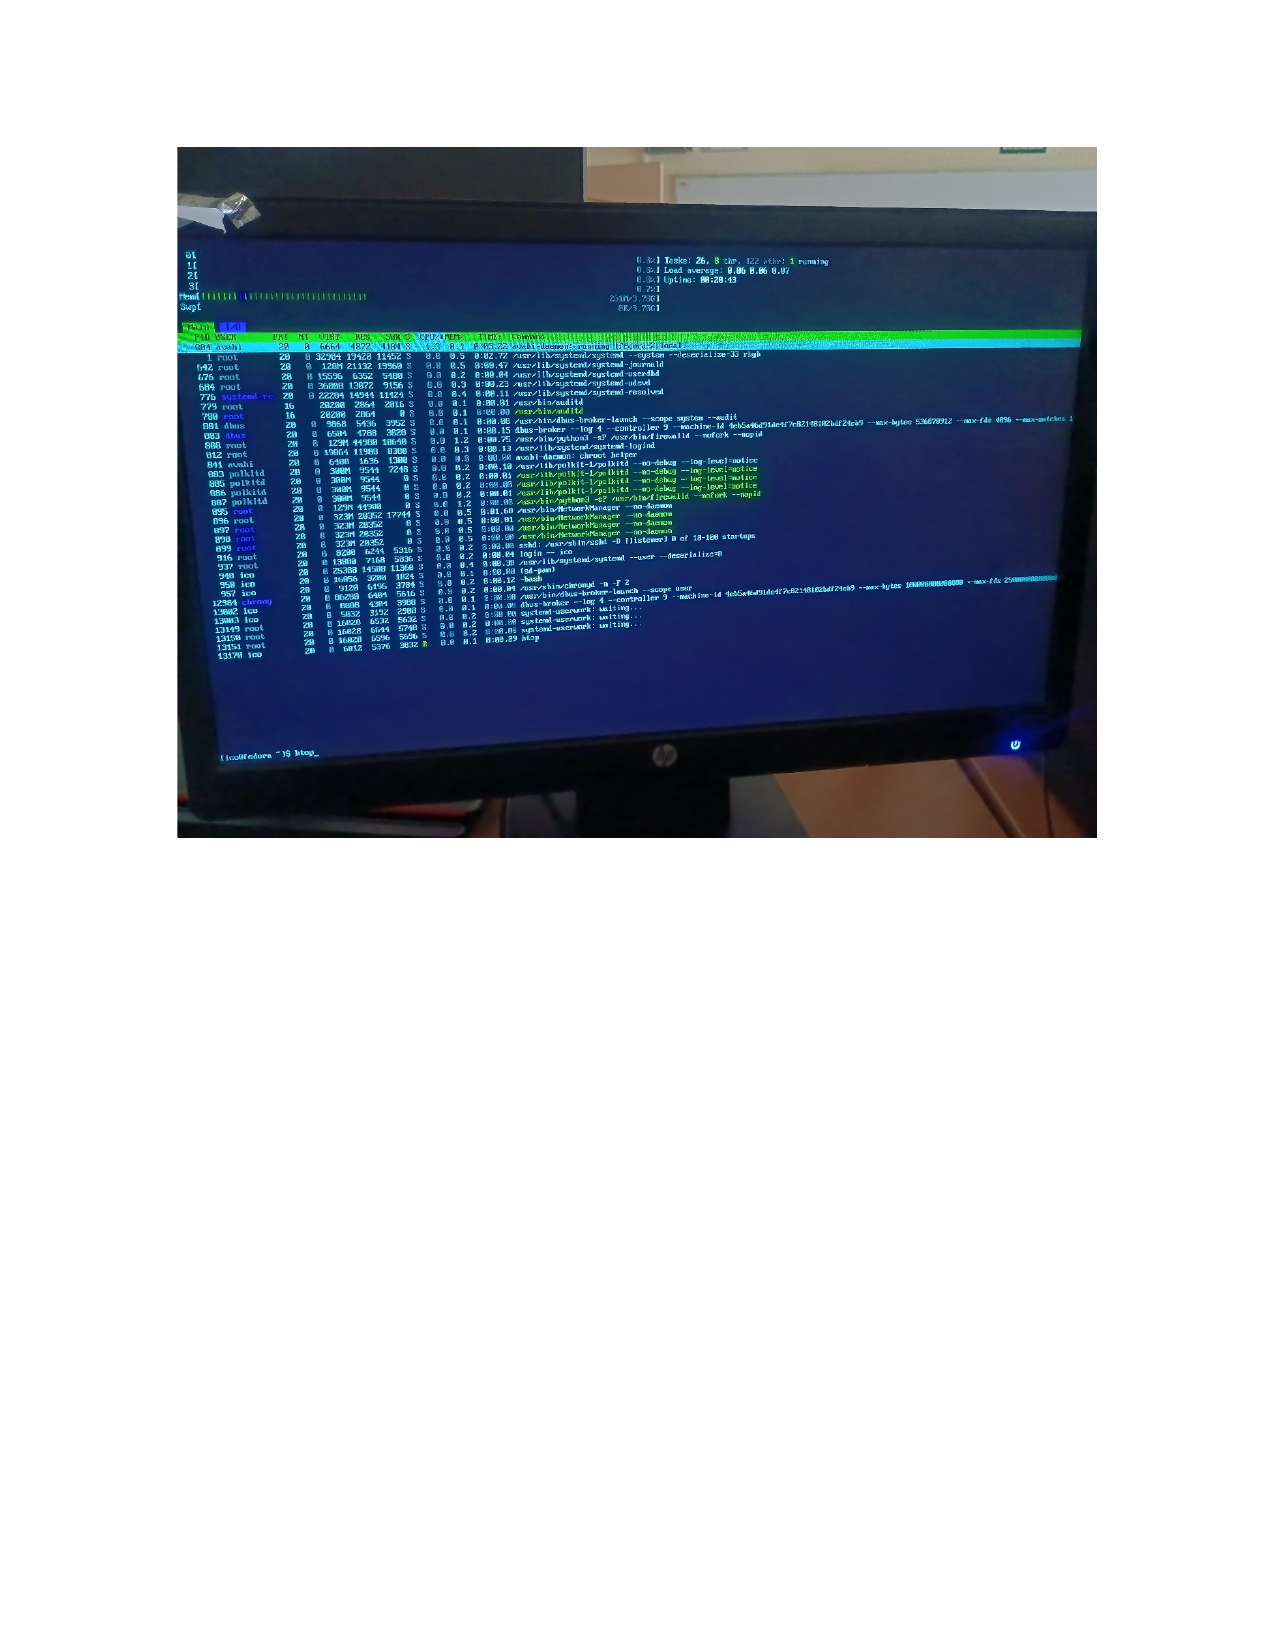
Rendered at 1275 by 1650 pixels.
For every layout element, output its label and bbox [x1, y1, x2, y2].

picture [177, 147, 1097, 838]
